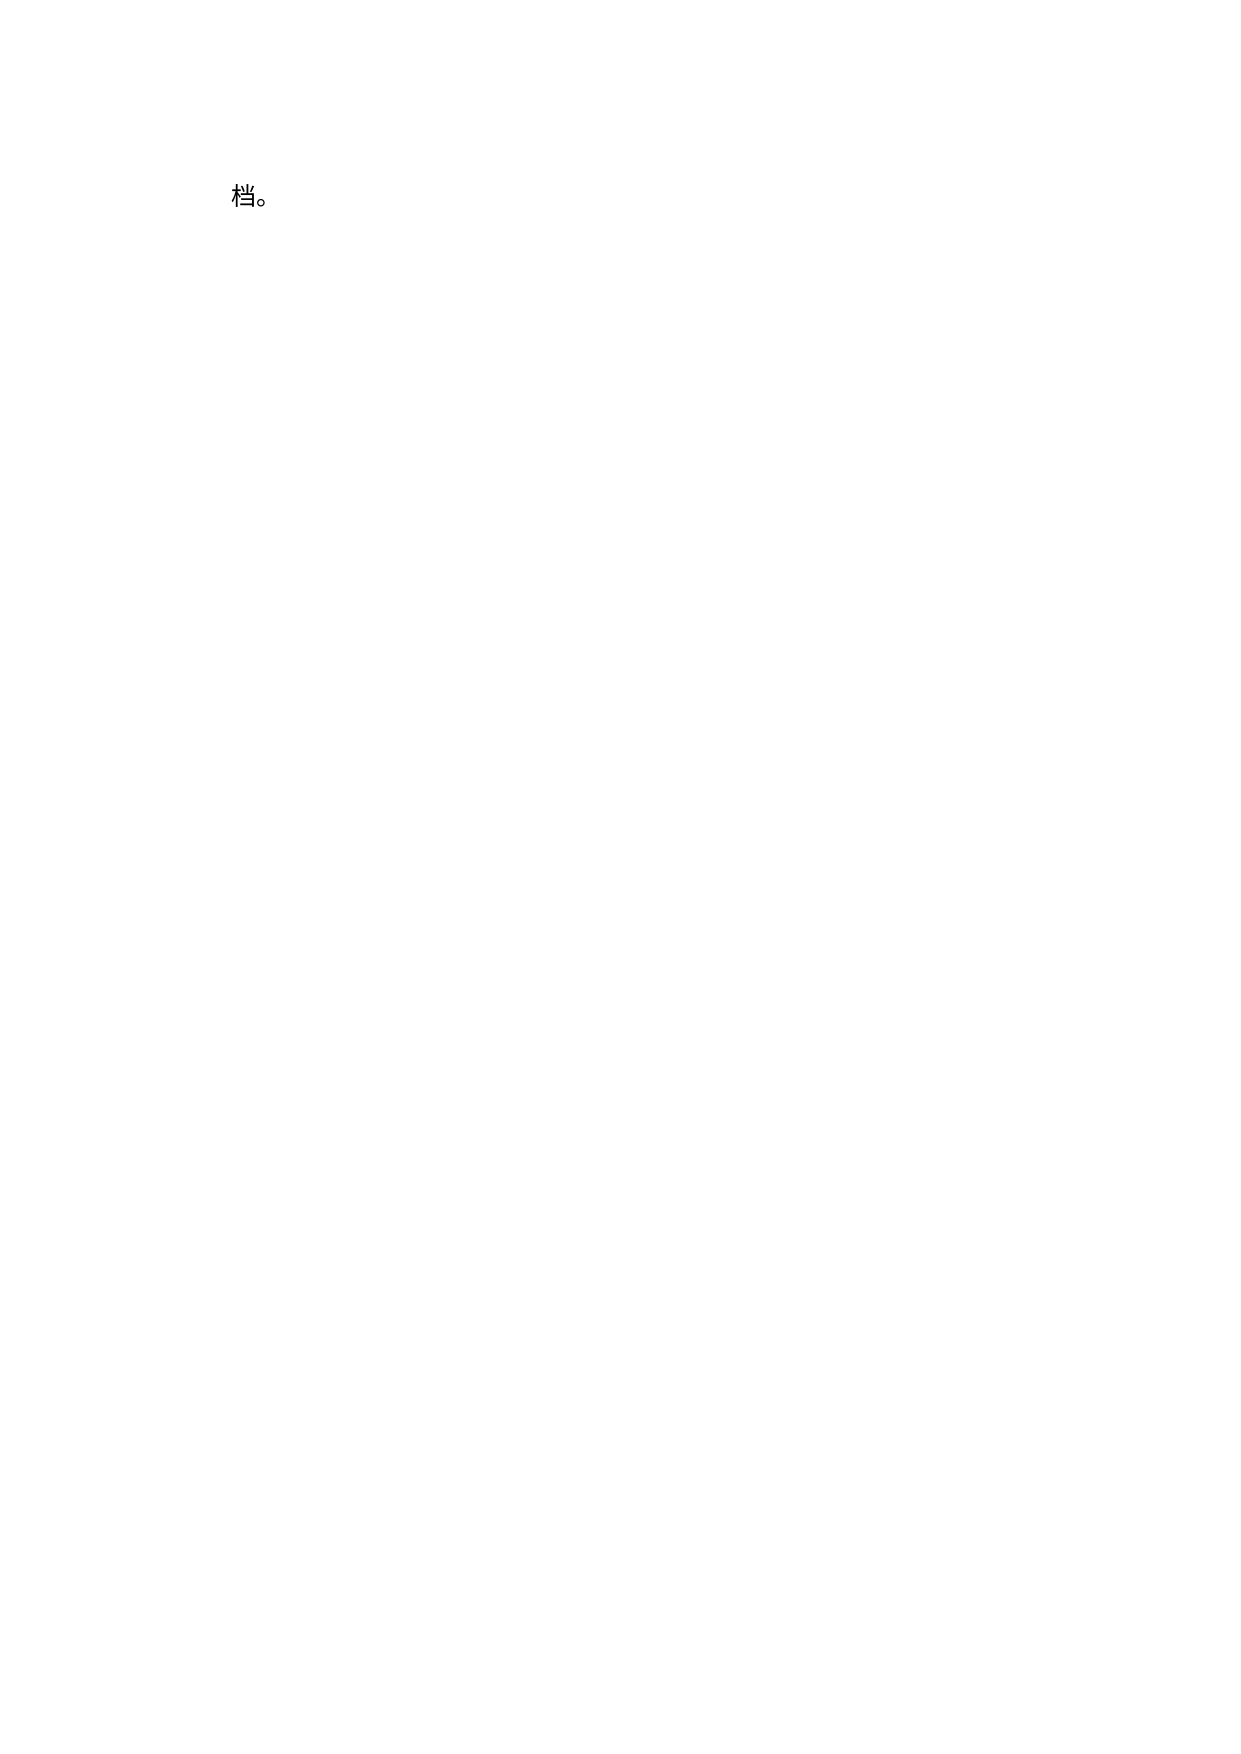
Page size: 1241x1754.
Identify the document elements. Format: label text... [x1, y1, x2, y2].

list Bug产生原因：对Java类库方法使用不熟悉，没注意看API类库说明文档。 [231, 162, 1053, 227]
